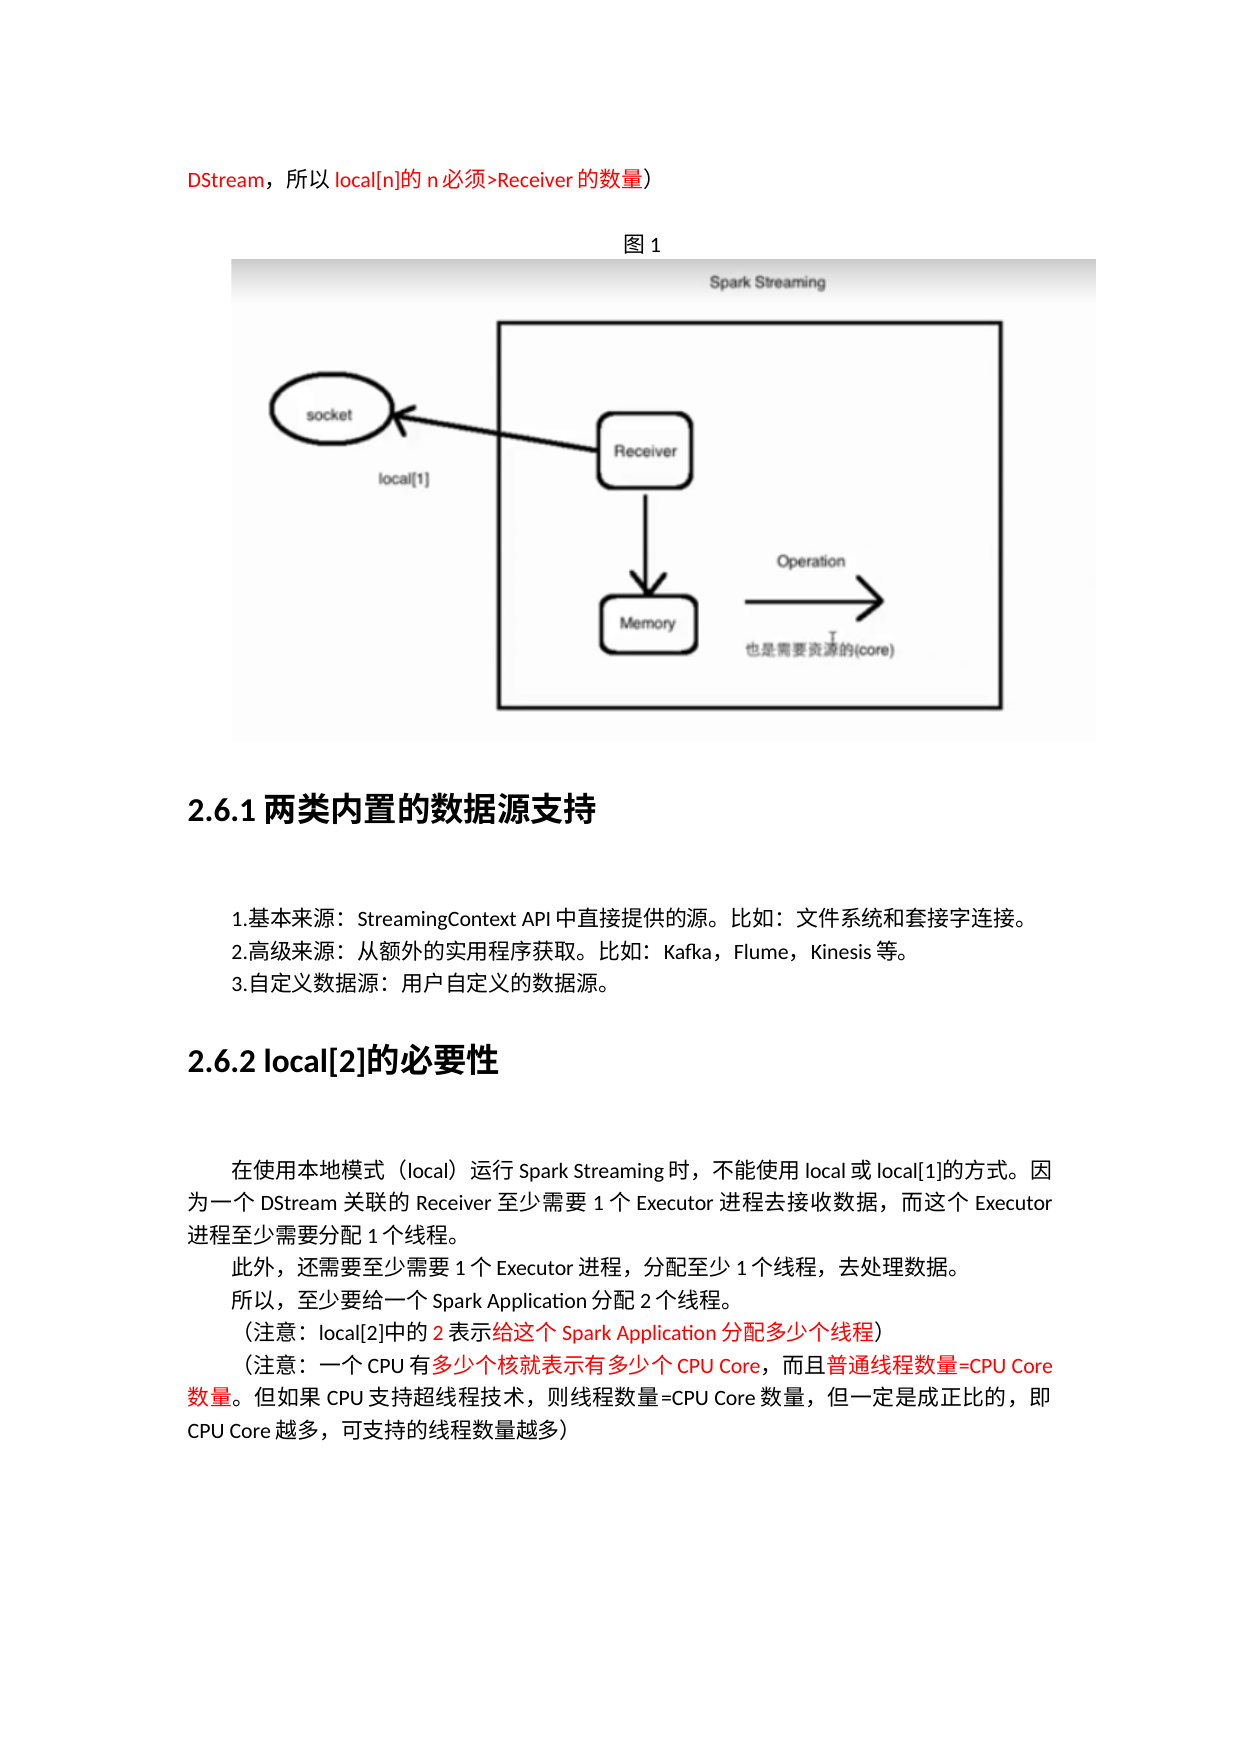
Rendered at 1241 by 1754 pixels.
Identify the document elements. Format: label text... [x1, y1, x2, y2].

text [187, 162, 1053, 194]
text （注意：local[2]中的2表示给这个Spark Application分配多少个线程） [187, 1315, 1053, 1347]
text （注意：一个CPU有多少个核就表示有多少个CPU Core，而且普通线程数量=CPU Core数量。但如果CPU支持超线程技术，则线程数量=CPU Core数量，但一定是成正比的，即CPU Core越多，可支持的线程数量越多） [187, 1347, 1053, 1445]
text 1.基本来源：StreamingContext API中直接提供的源。比如：文件系统和套接字连接。 [187, 901, 1053, 933]
subtitle 2.6.1 两类内置的数据源支持 [187, 774, 1053, 839]
text 在使用本地模式（local）运行Spark Streaming时，不能使用local或local[1]的方式。因为一个DStream关联的Receiver至少需要1个Executor进程去接收数据，而这个Executor进程至少需要分配1个线程。 [187, 1152, 1053, 1250]
picture [231, 259, 1096, 741]
text 3.自定义数据源：用户自定义的数据源。 [187, 966, 1053, 998]
text 图1 [187, 227, 1053, 259]
text 所以，至少要给一个Spark Application分配2个线程。 [187, 1282, 1053, 1315]
subtitle 2.6.2 local[2]的必要性 [187, 1025, 1053, 1090]
text 此外，还需要至少需要1个Executor进程，分配至少1个线程，去处理数据。 [187, 1250, 1053, 1282]
text 2.高级来源：从额外的实用程序获取。比如：Kafka，Flume，Kinesis等。 [187, 933, 1053, 966]
